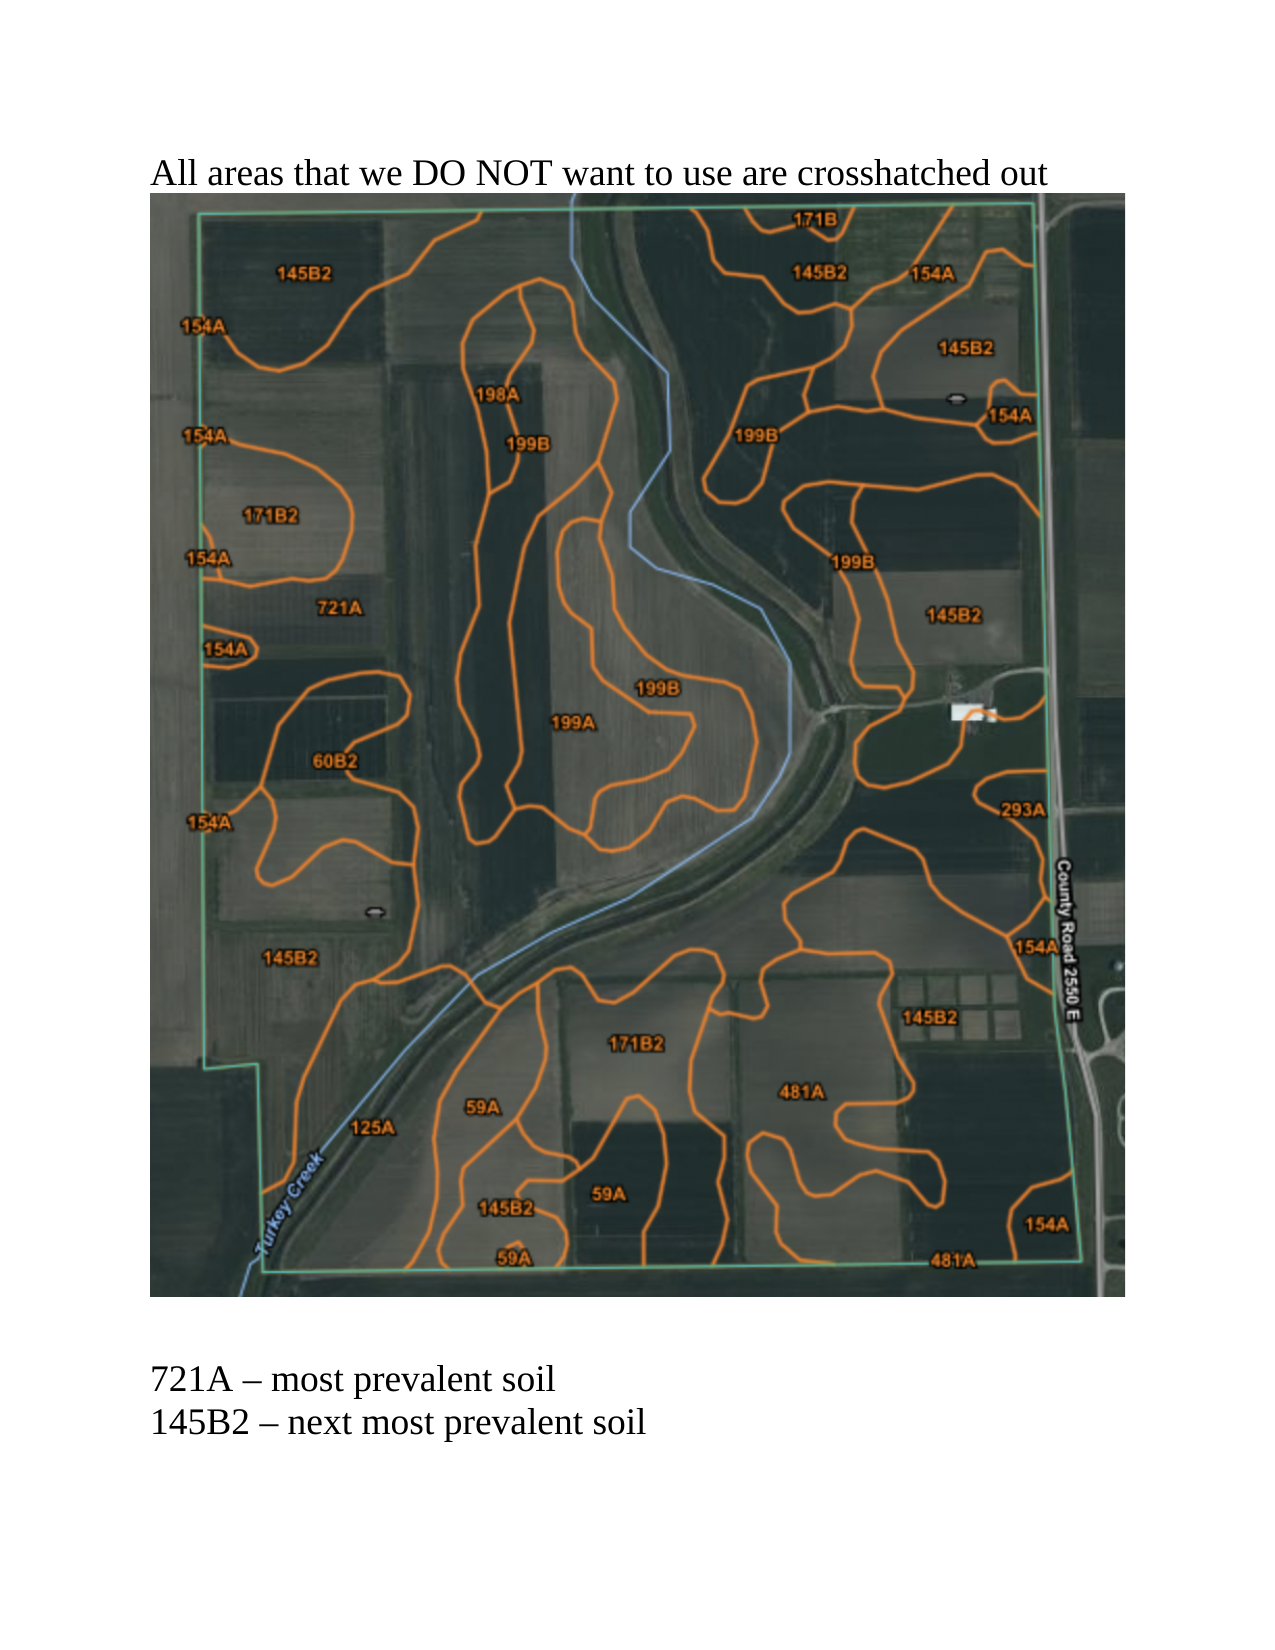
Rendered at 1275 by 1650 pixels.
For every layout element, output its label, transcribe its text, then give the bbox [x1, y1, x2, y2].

text All areas that we DO NOT want to use are crosshatched out [150, 150, 1125, 193]
picture [150, 193, 1125, 1297]
text 721A – most prevalent soil [150, 1356, 1125, 1399]
text 145B2 – next most prevalent soil [150, 1399, 1125, 1442]
